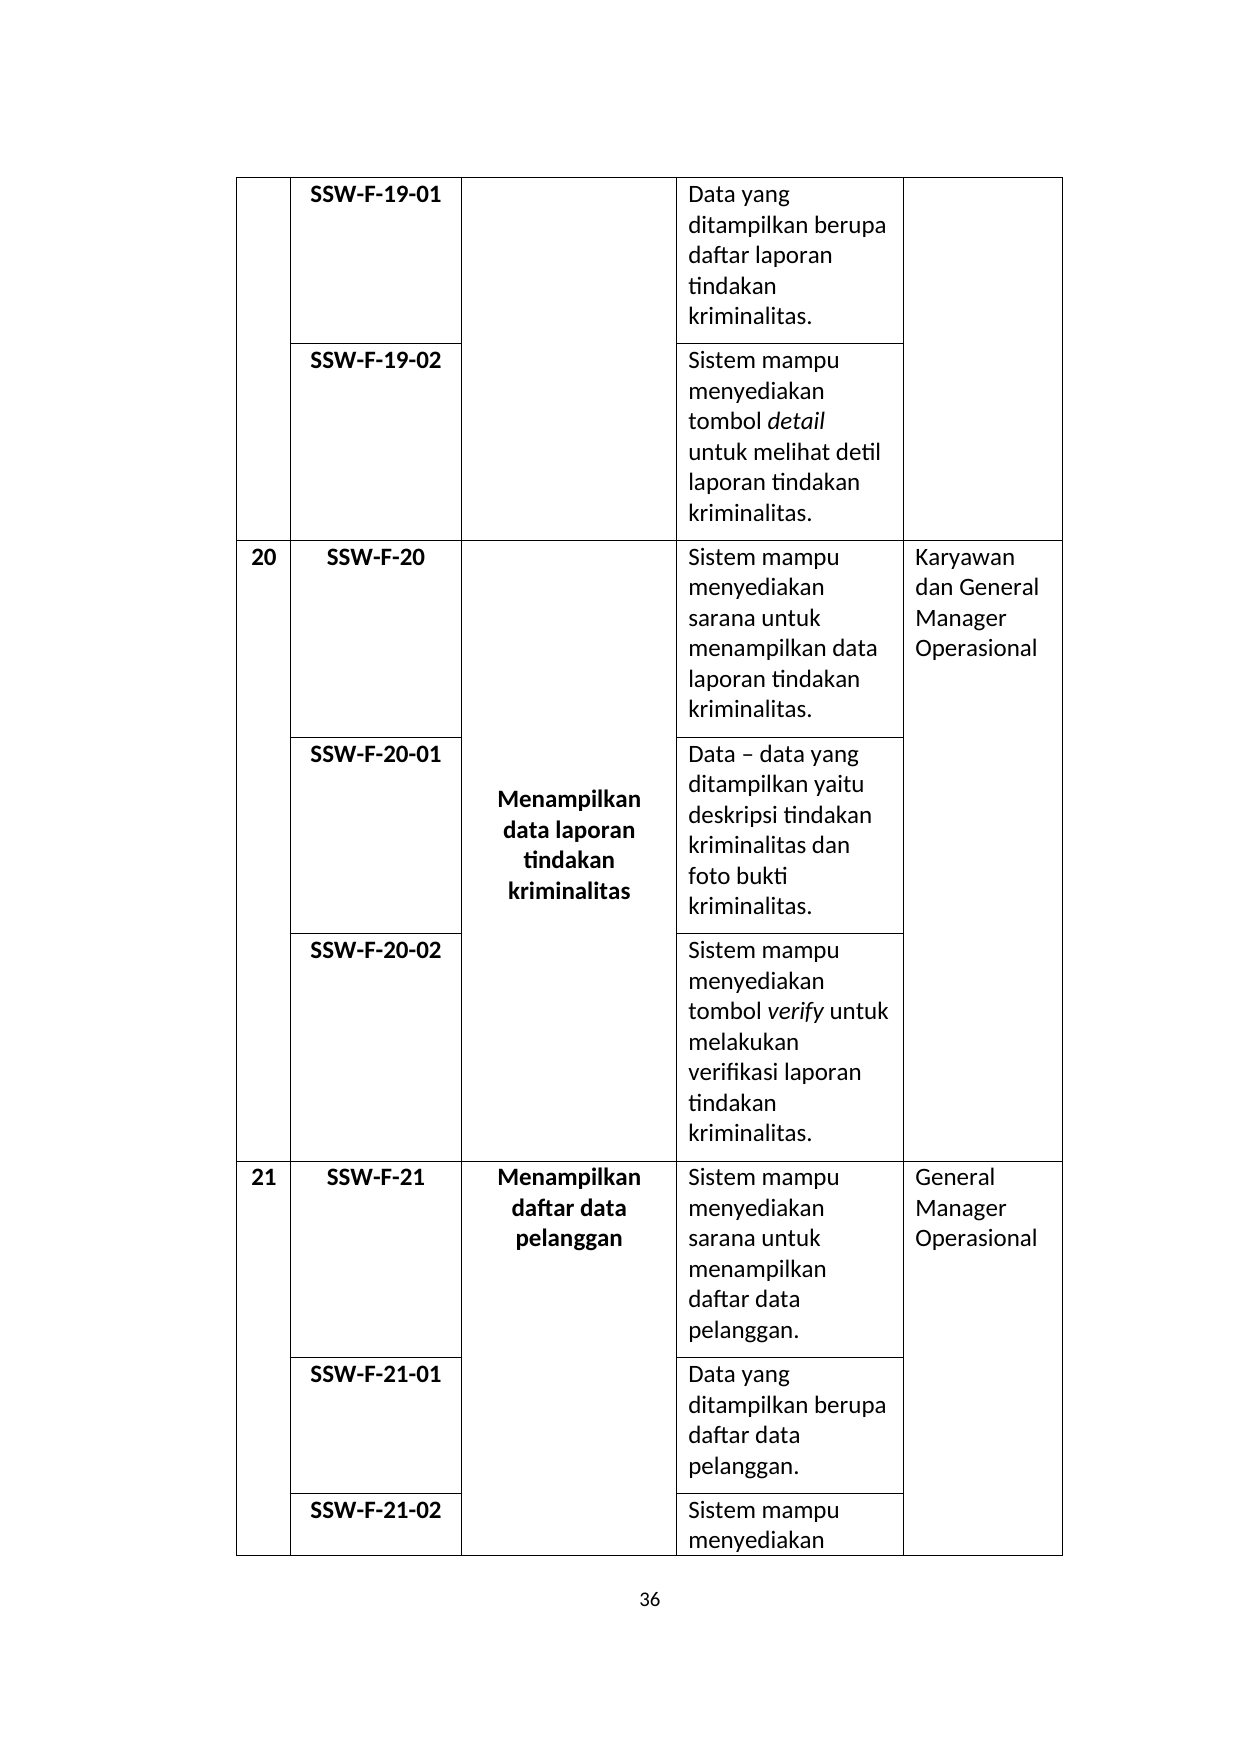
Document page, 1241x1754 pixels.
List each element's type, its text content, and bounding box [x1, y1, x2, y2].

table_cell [677, 1494, 903, 1555]
table_cell Karyawan dan General Manager Operasional [904, 541, 1062, 1161]
table_cell SSW-F-21-02 [291, 1494, 461, 1555]
table_cell SSW-F-21 [291, 1162, 461, 1357]
table_cell Sistem mampu menyediakan tombol verify untuk melakukan verifikasi laporan tindakan kriminalitas. [677, 934, 903, 1161]
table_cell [904, 178, 1062, 540]
table_cell Data yang ditampilkan berupa daftar laporan tindakan kriminalitas. [677, 178, 903, 343]
table_cell SSW-F-19-02 [291, 344, 461, 540]
table_cell 20 [237, 541, 290, 1161]
table_cell SSW-F-21-01 [291, 1358, 461, 1493]
table_cell SSW-F-20 [291, 541, 461, 737]
table_cell Sistem mampu menyediakan sarana untuk menampilkan daftar data pelanggan. [677, 1162, 903, 1357]
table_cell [462, 178, 676, 540]
table_cell 19 [237, 178, 290, 540]
table_cell SSW-F-19-01 [291, 178, 461, 343]
table_cell General Manager Operasional [904, 1162, 1062, 1555]
table_cell Data – data yang ditampilkan yaitu deskripsi tindakan kriminalitas dan foto bukti kriminalitas. [677, 738, 903, 933]
table_cell Menampilkan daftar data pelanggan [462, 1162, 676, 1555]
table_cell Sistem mampu menyediakan sarana untuk menampilkan data laporan tindakan kriminalitas. [677, 541, 903, 737]
table_cell Sistem mampu menyediakan tombol detail untuk melihat detil laporan tindakan kriminalitas. [677, 344, 903, 540]
table_cell SSW-F-20-02 [291, 934, 461, 1161]
table_cell SSW-F-20-01 [291, 738, 461, 933]
table_cell 21 [237, 1162, 290, 1555]
table_cell Menampilkan data laporan tindakan kriminalitas [462, 541, 676, 1161]
table_cell Data yang ditampilkan berupa daftar data pelanggan. [677, 1358, 903, 1493]
